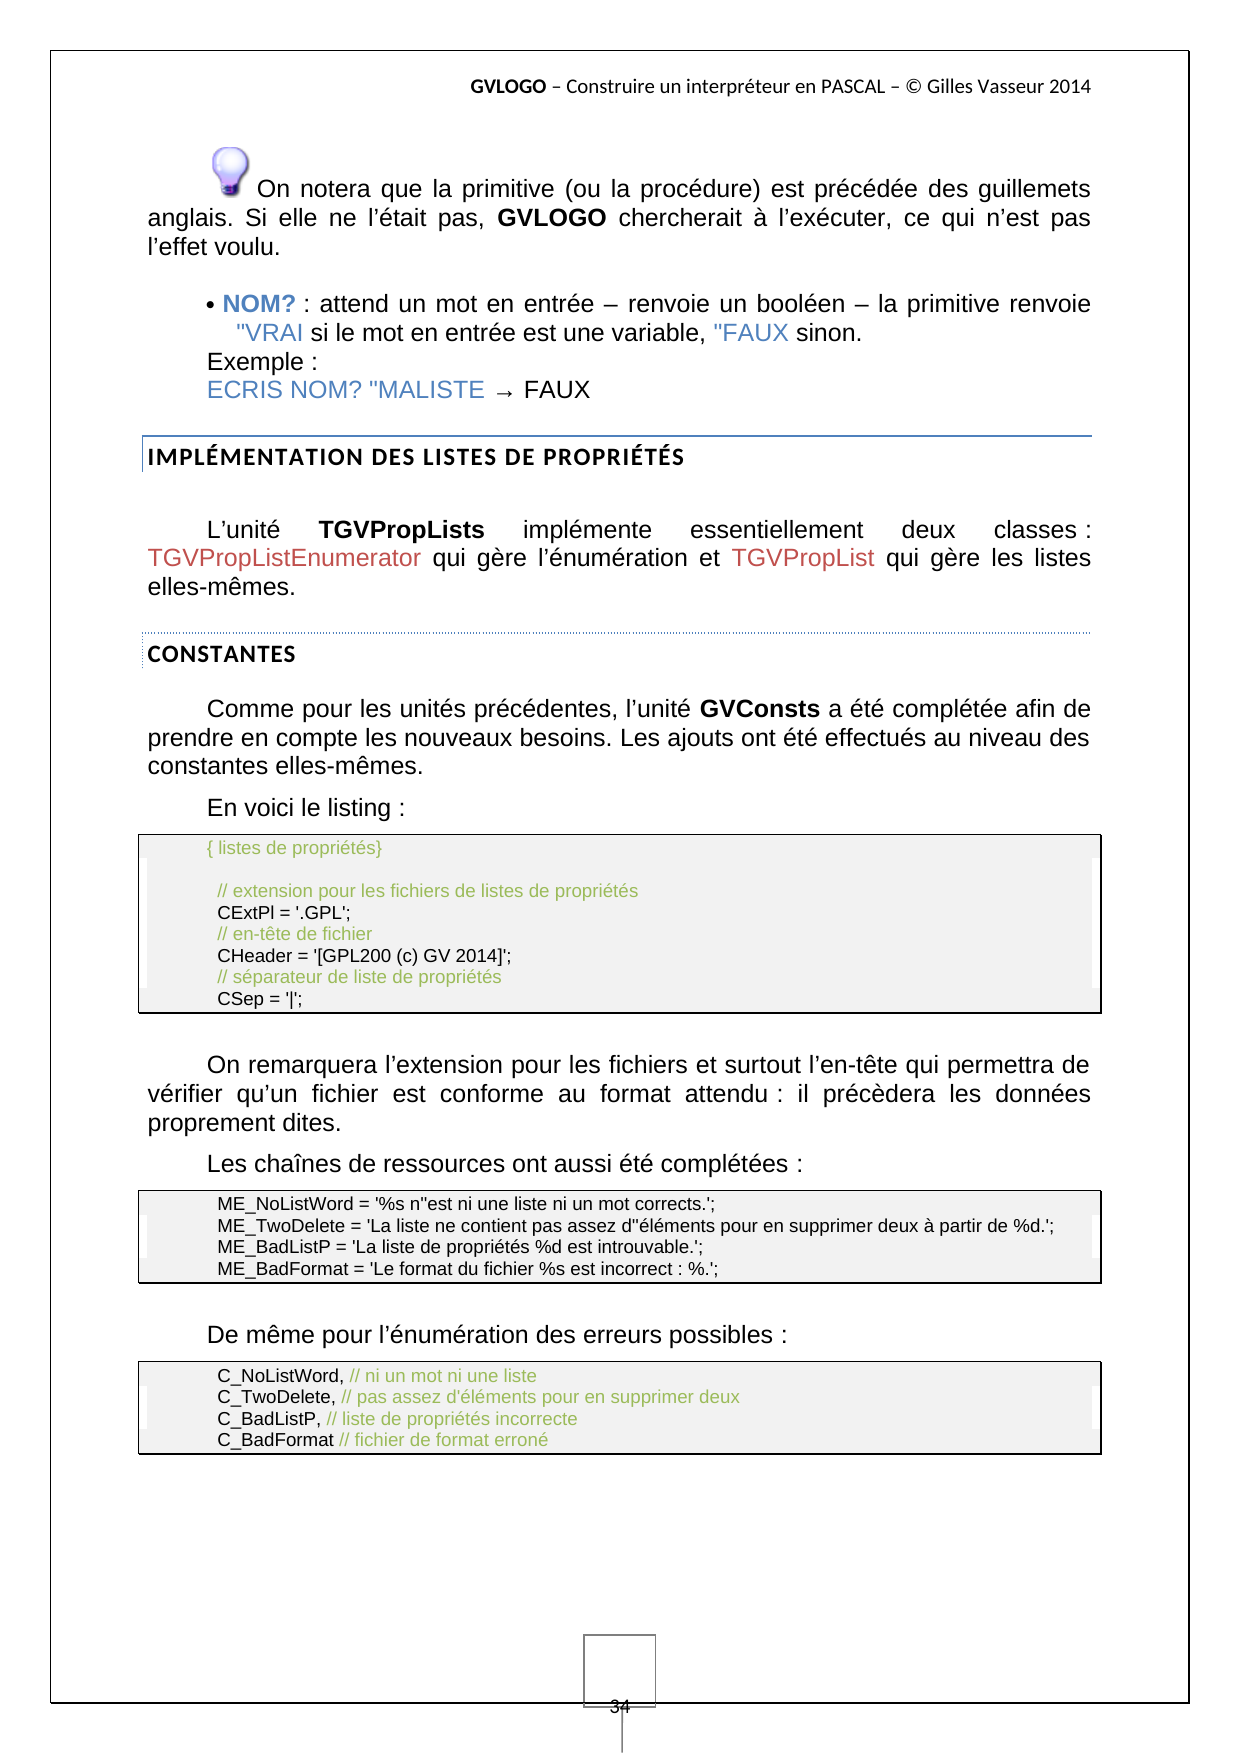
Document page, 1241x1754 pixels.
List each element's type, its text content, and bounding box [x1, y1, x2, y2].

text { listes de propriétés} [139, 835, 1100, 858]
picture [206, 147, 257, 198]
text // en-tête de fichier [147, 923, 1092, 945]
text C_NoListWord, // ni un mot ni une liste [139, 1362, 1100, 1386]
text ME_BadFormat = 'Le format du fichier %s est incorrect : %.'; [139, 1255, 1100, 1282]
text On remarquera l’extension pour les fichiers et surtout l’en-tête qui permettra de vérifier qu’un fichier est conforme au format attendu : il précèdera les données proprement dites. [147, 1050, 1092, 1136]
text ME_TwoDelete = 'La liste ne contient pas assez d''éléments pour en supprimer deux à partir de %d.'; [147, 1215, 1092, 1236]
text CSep = '|'; [139, 985, 1100, 1012]
text ME_NoListWord = '%s n''est ni une liste ni un mot corrects.'; [139, 1191, 1100, 1215]
text Exemple : [147, 347, 1092, 375]
subtitle Implémentation des listes de propriétés [143, 437, 1092, 472]
text // séparateur de liste de propriétés [147, 966, 1092, 985]
text Les chaînes de ressources ont aussi été complétées : [147, 1149, 1092, 1177]
text L’unité TGVPropLists implémente essentiellement deux classes : TGVPropListEnumerator qui gère l’énumération et TGVPropList qui gère les listes elles-mêmes. [147, 515, 1092, 601]
subtitle Constantes [142, 632, 1092, 668]
text C_TwoDelete, // pas assez d'éléments pour en supprimer deux [147, 1386, 1092, 1407]
text On notera que la primitive (ou la procédure) est précédée des guillemets anglais. Si elle ne l’était pas, GVLOGO chercherait à l’exécuter, ce qui n’est pas l’effet voulu. [147, 148, 1092, 260]
text CExtPl = '.GPL'; [147, 902, 1092, 923]
text De même pour l’énumération des erreurs possibles : [147, 1320, 1092, 1349]
text C_BadListP, // liste de propriétés incorrecte [147, 1407, 1092, 1426]
text En voici le listing : [147, 792, 1092, 821]
text ECRIS NOM? "MALISTE → FAUX [147, 375, 1092, 404]
text // extension pour les fichiers de listes de propriétés [147, 880, 1092, 902]
text CHeader = '[GPL200 (c) GV 2014]'; [147, 945, 1092, 966]
text Comme pour les unités précédentes, l’unité GVConsts a été complétée afin de prendre en compte les nouveaux besoins. Les ajouts ont été effectués au niveau des constantes elles-mêmes. [147, 694, 1092, 780]
list NOM? : attend un mot en entrée – renvoie un booléen – la primitive renvoie "VRAI si le mot en entrée est une variable, "FAUX sinon. [207, 289, 1092, 347]
text ME_BadListP = 'La liste de propriétés %d est introuvable.'; [147, 1236, 1092, 1255]
text C_BadFormat // fichier de format erroné [139, 1426, 1100, 1453]
